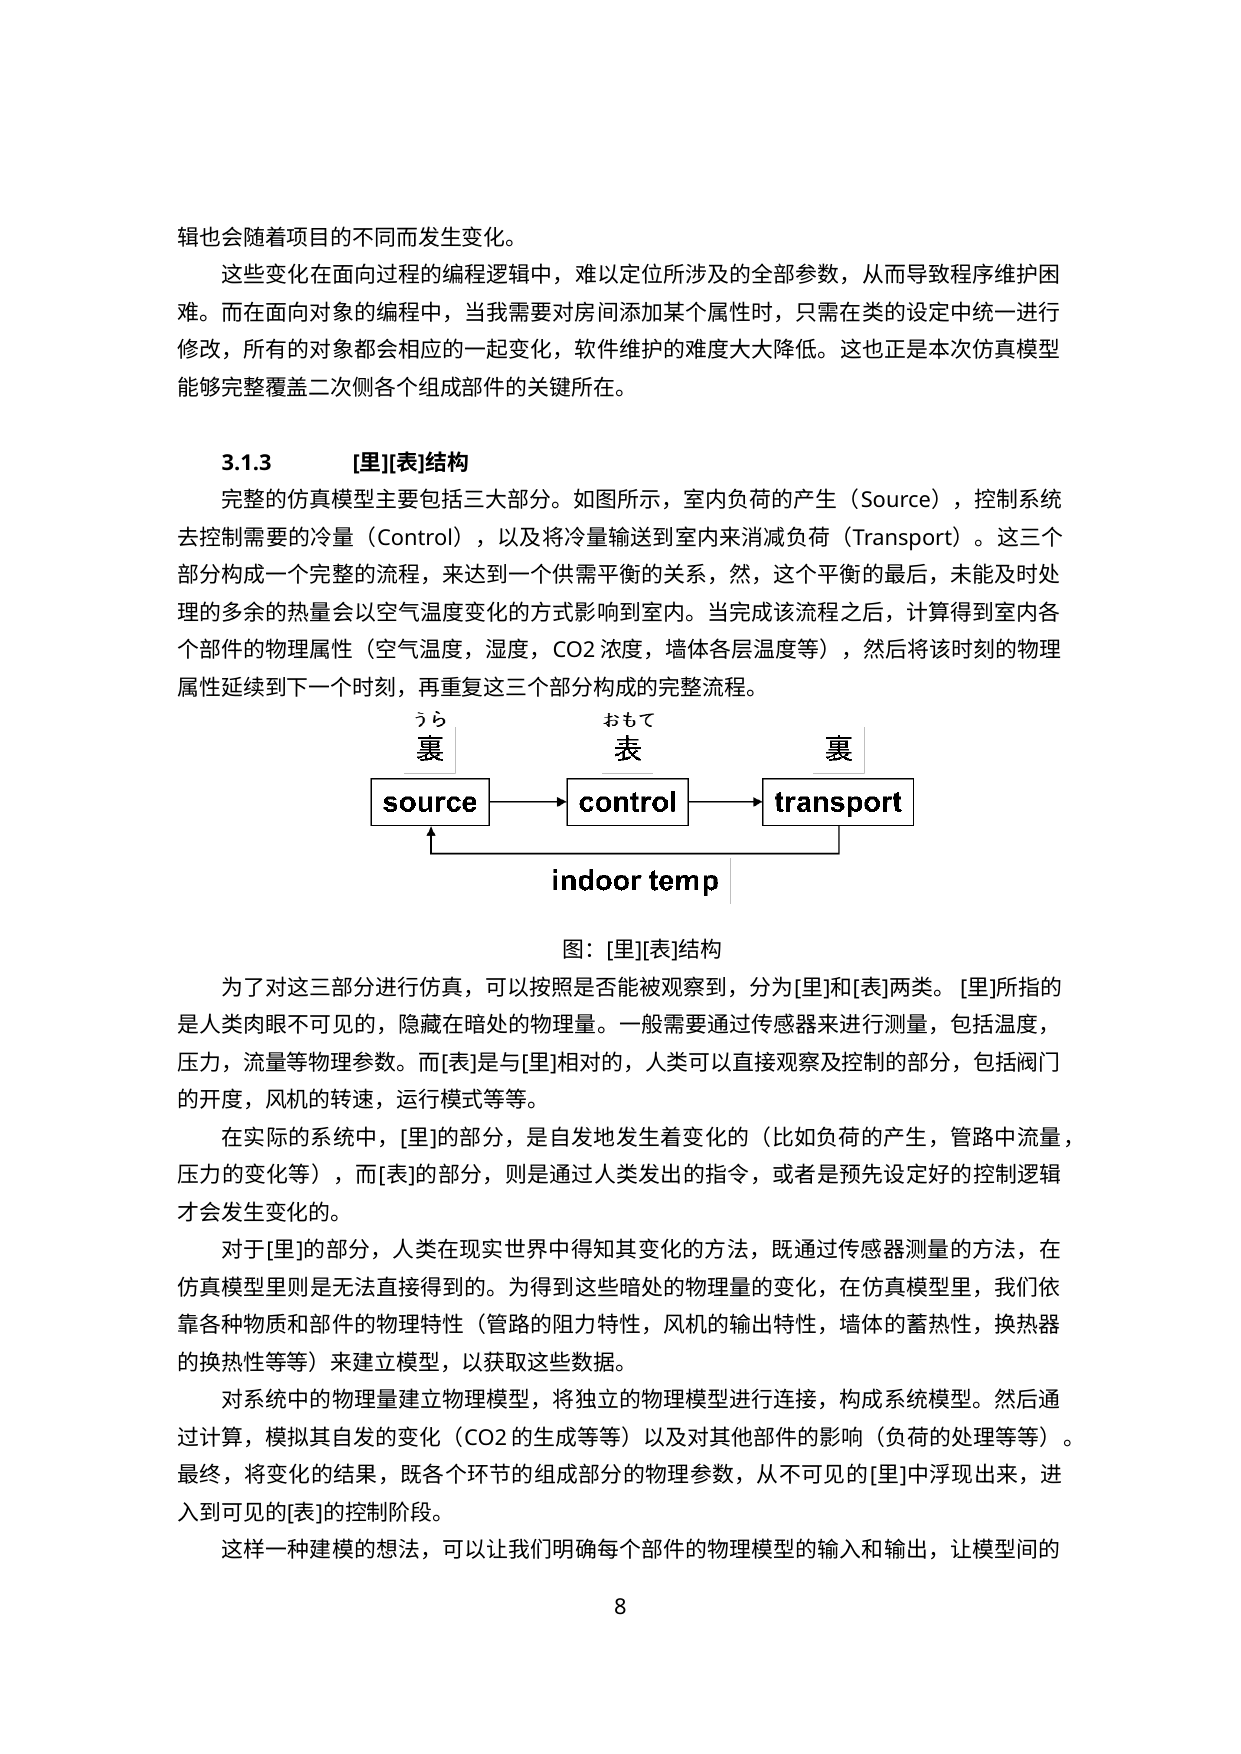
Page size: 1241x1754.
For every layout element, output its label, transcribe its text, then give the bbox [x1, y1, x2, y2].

text 对系统中的物理量建立物理模型，将独立的物理模型进行连接，构成系统模型。然后通过计算，模拟其自发的变化（CO2的生成等等）以及对其他部件的影响（负荷的处理等等）。最终，将变化的结果，既各个环节的组成部分的物理参数，从不可见的[里]中浮现出来，进入到可见的[表]的控制阶段。 [177, 1379, 1063, 1529]
text 图：[里][表]结构 [177, 929, 1063, 967]
text 这些变化在面向过程的编程逻辑中，难以定位所涉及的全部参数，从而导致程序维护困难。而在面向对象的编程中，当我需要对房间添加某个属性时，只需在类的设定中统一进行修改，所有的对象都会相应的一起变化，软件维护的难度大大降低。这也正是本次仿真模型能够完整覆盖二次侧各个组成部件的关键所在。 [177, 254, 1063, 404]
text 对于[里]的部分，人类在现实世界中得知其变化的方法，既通过传感器测量的方法，在仿真模型里则是无法直接得到的。为得到这些暗处的物理量的变化，在仿真模型里，我们依靠各种物质和部件的物理特性（管路的阻力特性，风机的输出特性，墙体的蓄热性，换热器的换热性等等）来建立模型，以获取这些数据。 [177, 1229, 1063, 1379]
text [177, 217, 1063, 254]
text 为了对这三部分进行仿真，可以按照是否能被观察到，分为[里]和[表]两类。 [里]所指的是人类肉眼不可见的，隐藏在暗处的物理量。一般需要通过传感器来进行测量，包括温度，压力，流量等物理参数。而[表]是与[里]相对的，人类可以直接观察及控制的部分，包括阀门的开度，风机的转速，运行模式等等。 [177, 967, 1063, 1117]
text 在实际的系统中，[里]的部分，是自发地发生着变化的（比如负荷的产生，管路中流量，压力的变化等），而[表]的部分，则是通过人类发出的指令，或者是预先设定好的控制逻辑才会发生变化的。 [177, 1117, 1063, 1229]
subtitle [里][表]结构 [177, 442, 1063, 479]
text 完整的仿真模型主要包括三大部分。如图所示，室内负荷的产生（Source），控制系统去控制需要的冷量（Control），以及将冷量输送到室内来消减负荷（Transport）。这三个部分构成一个完整的流程，来达到一个供需平衡的关系，然，这个平衡的最后，未能及时处理的多余的热量会以空气温度变化的方式影响到室内。当完成该流程之后，计算得到室内各个部件的物理属性（空气温度，湿度，CO2浓度，墙体各层温度等），然后将该时刻的物理属性延续到下一个时刻，再重复这三个部分构成的完整流程。 [177, 479, 1063, 704]
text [177, 1529, 1063, 1567]
